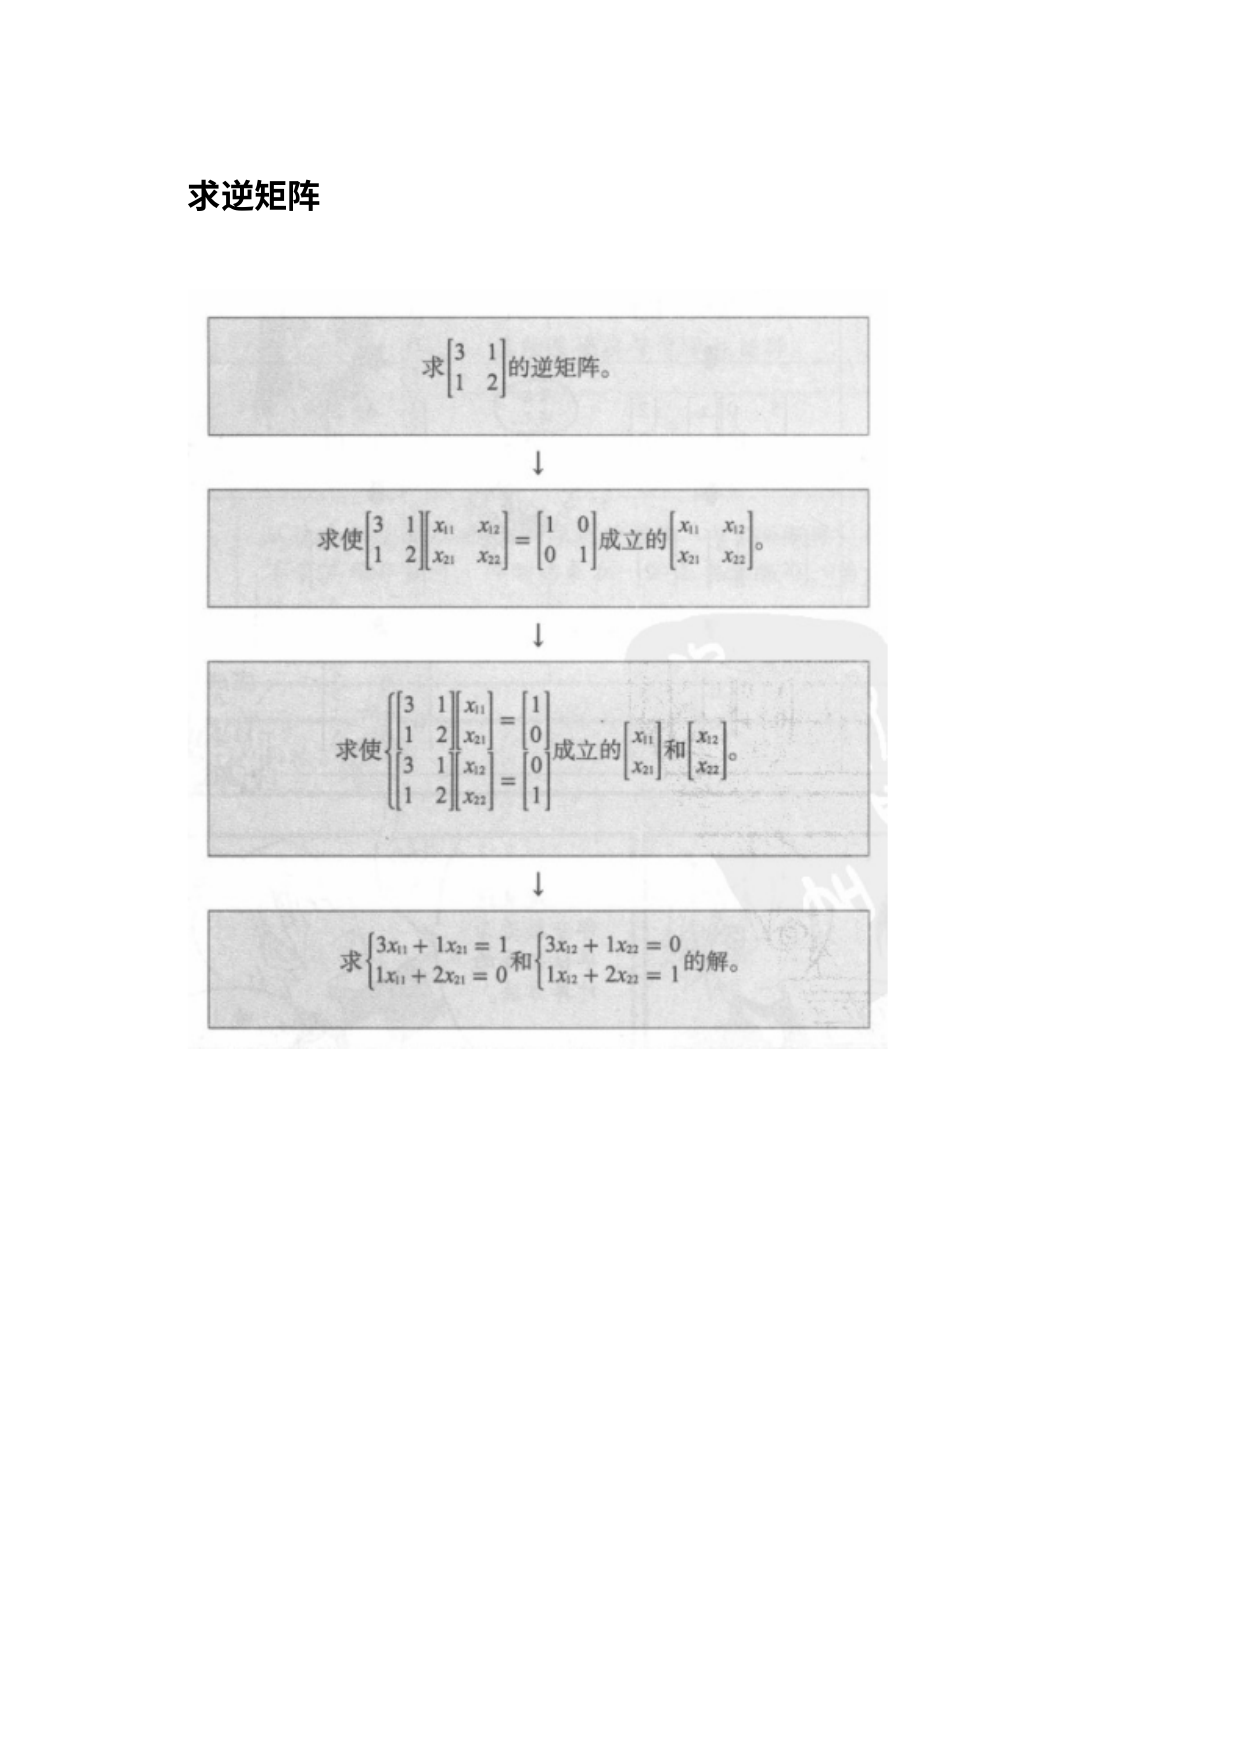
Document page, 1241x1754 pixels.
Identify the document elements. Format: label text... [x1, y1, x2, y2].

picture [187, 289, 888, 1049]
subtitle 求逆矩阵 [187, 162, 1053, 227]
